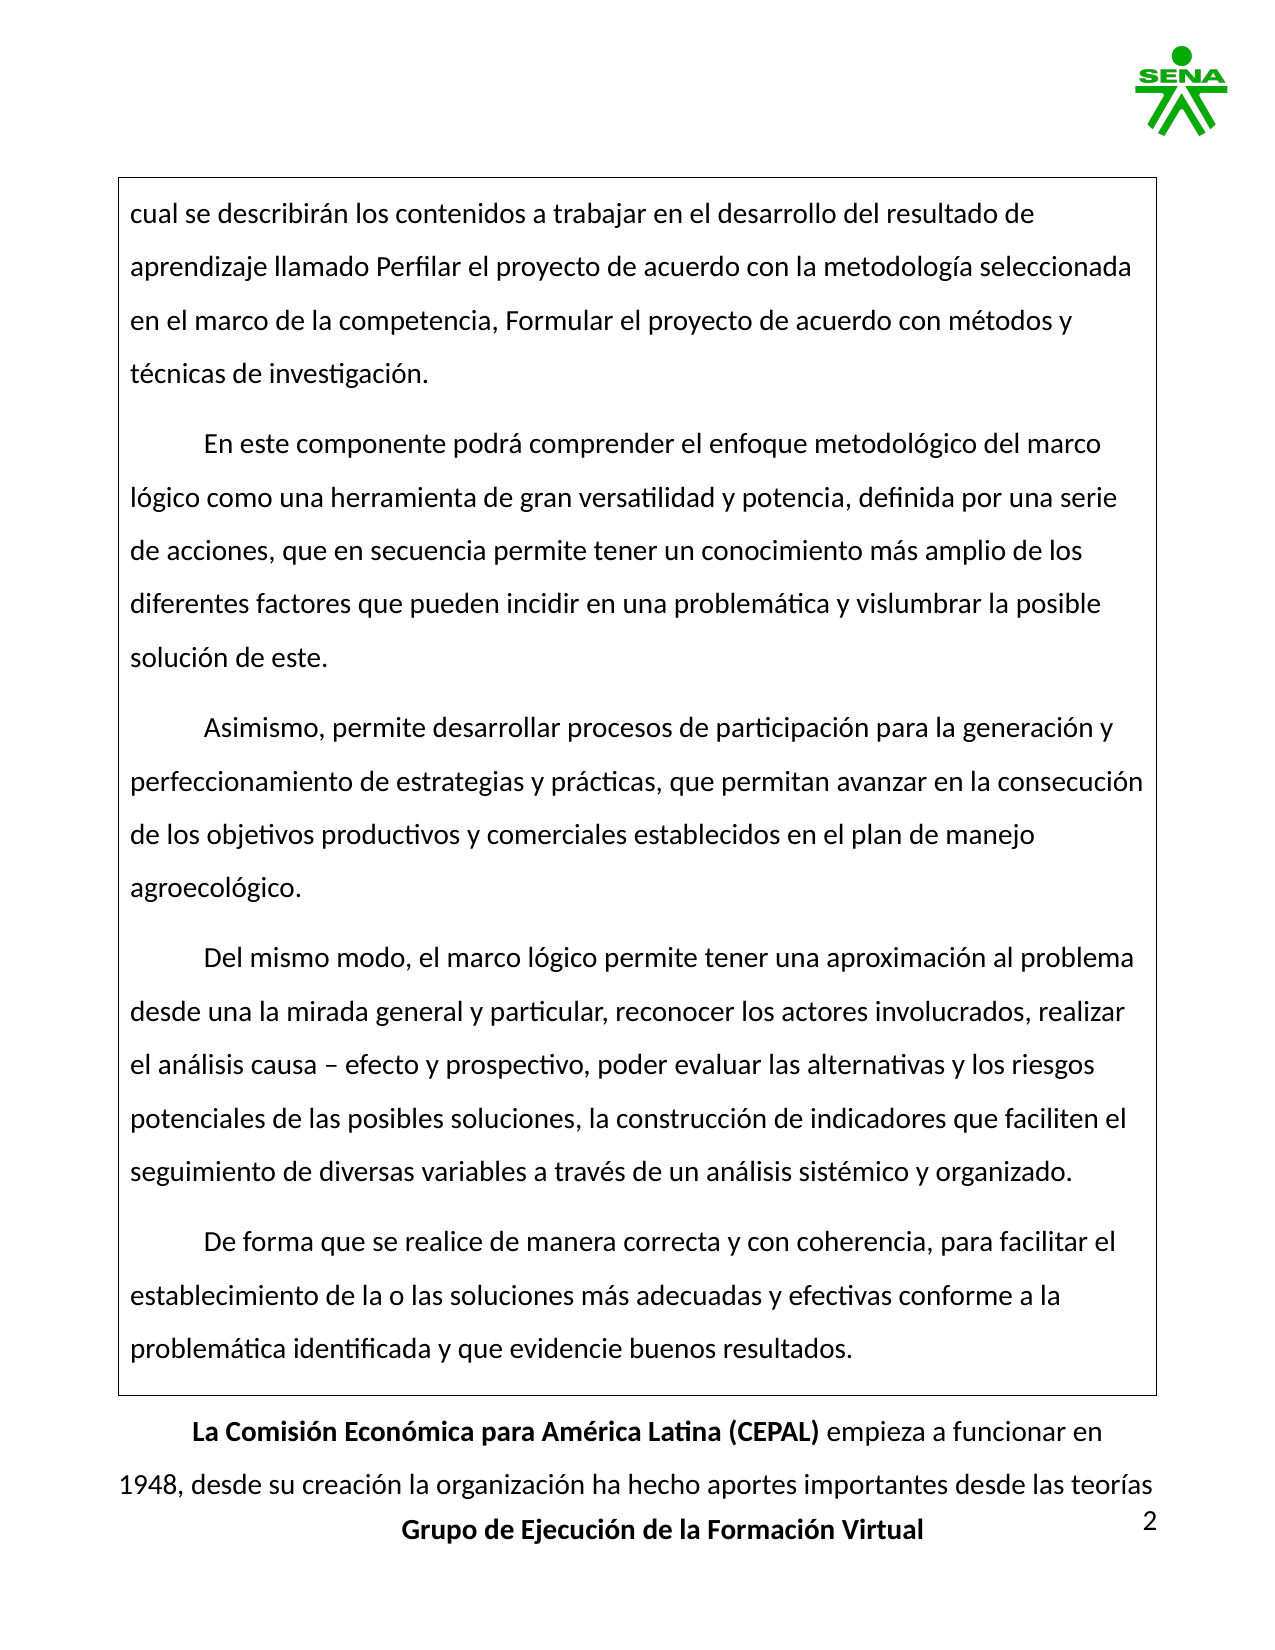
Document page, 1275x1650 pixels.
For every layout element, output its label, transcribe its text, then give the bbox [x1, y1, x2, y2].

picture [1135, 46, 1228, 136]
